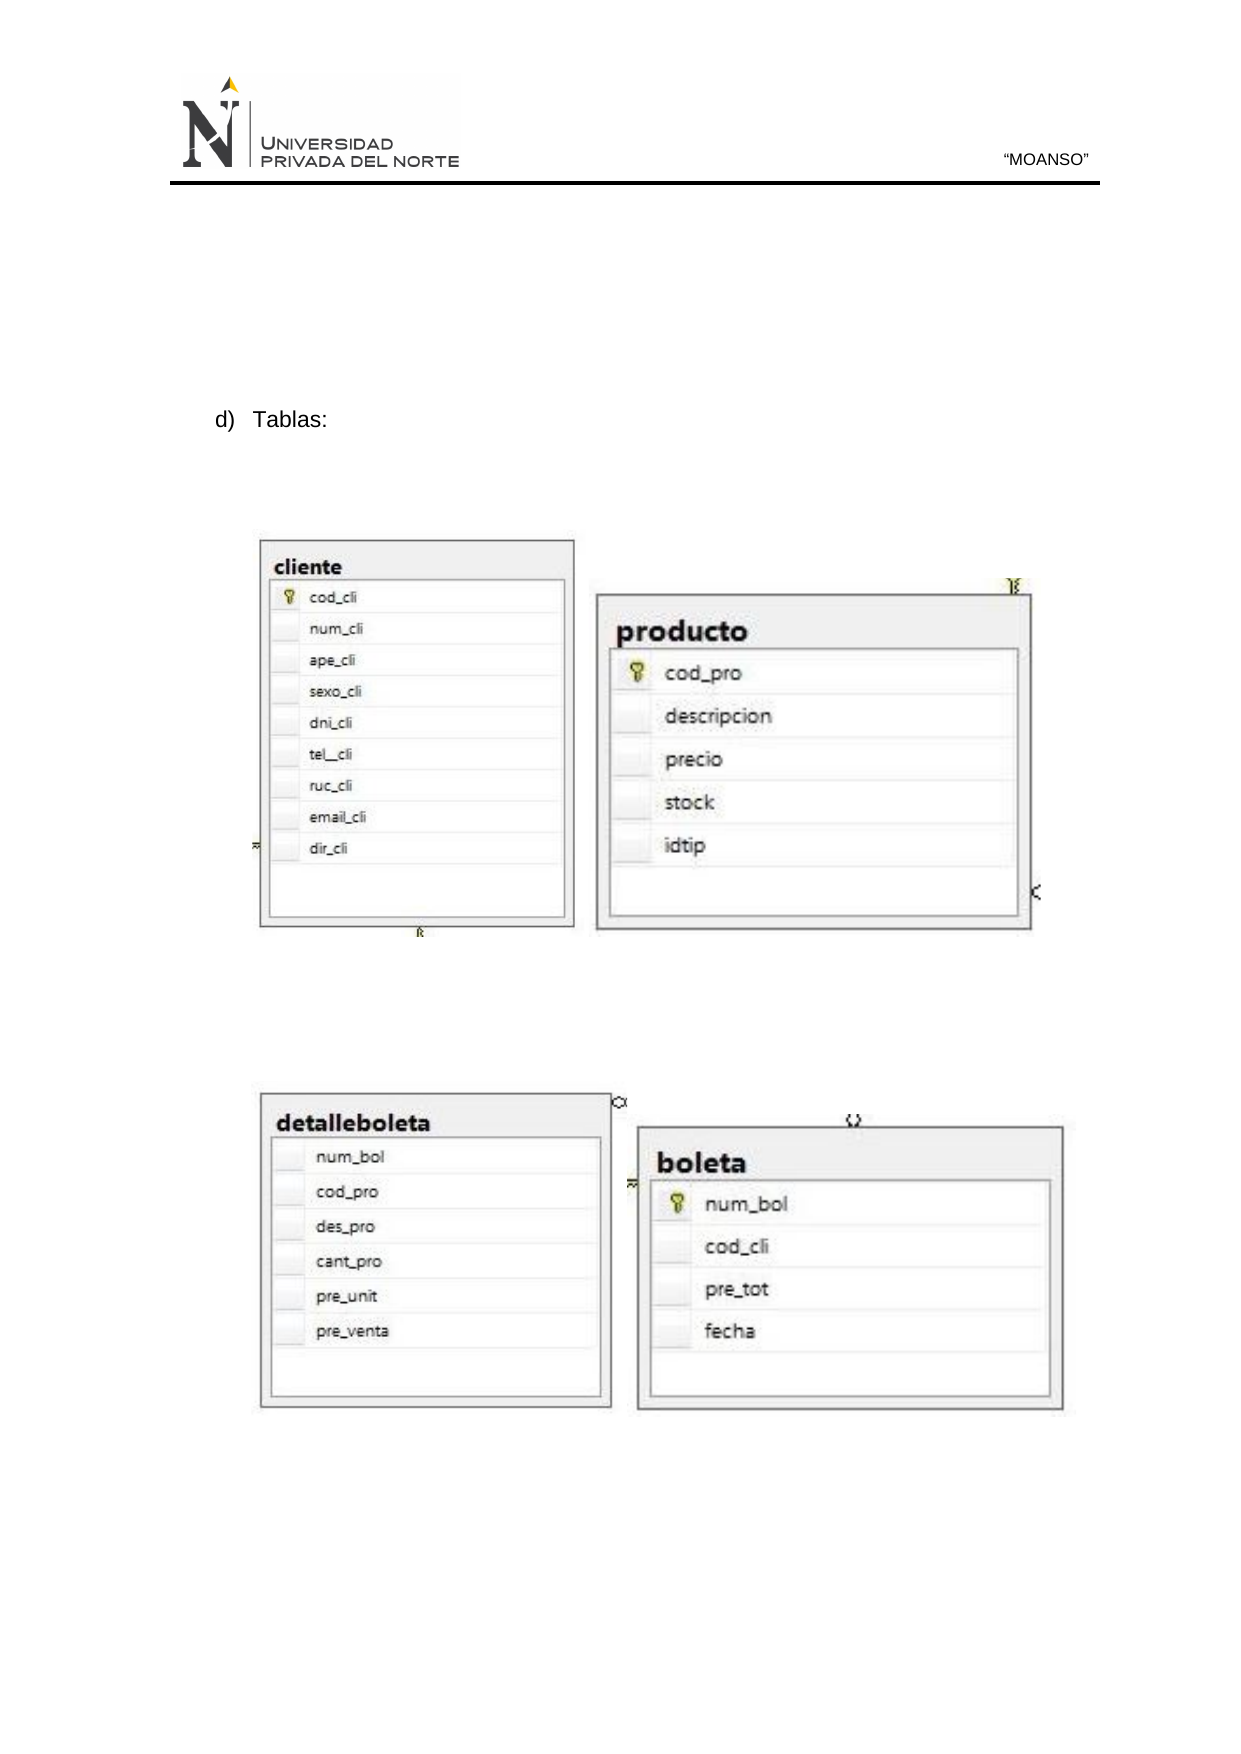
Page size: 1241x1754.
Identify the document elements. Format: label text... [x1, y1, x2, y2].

picture [251, 1081, 1077, 1417]
picture [181, 73, 462, 169]
picture [252, 529, 1041, 937]
list Tablas: [215, 406, 1092, 432]
